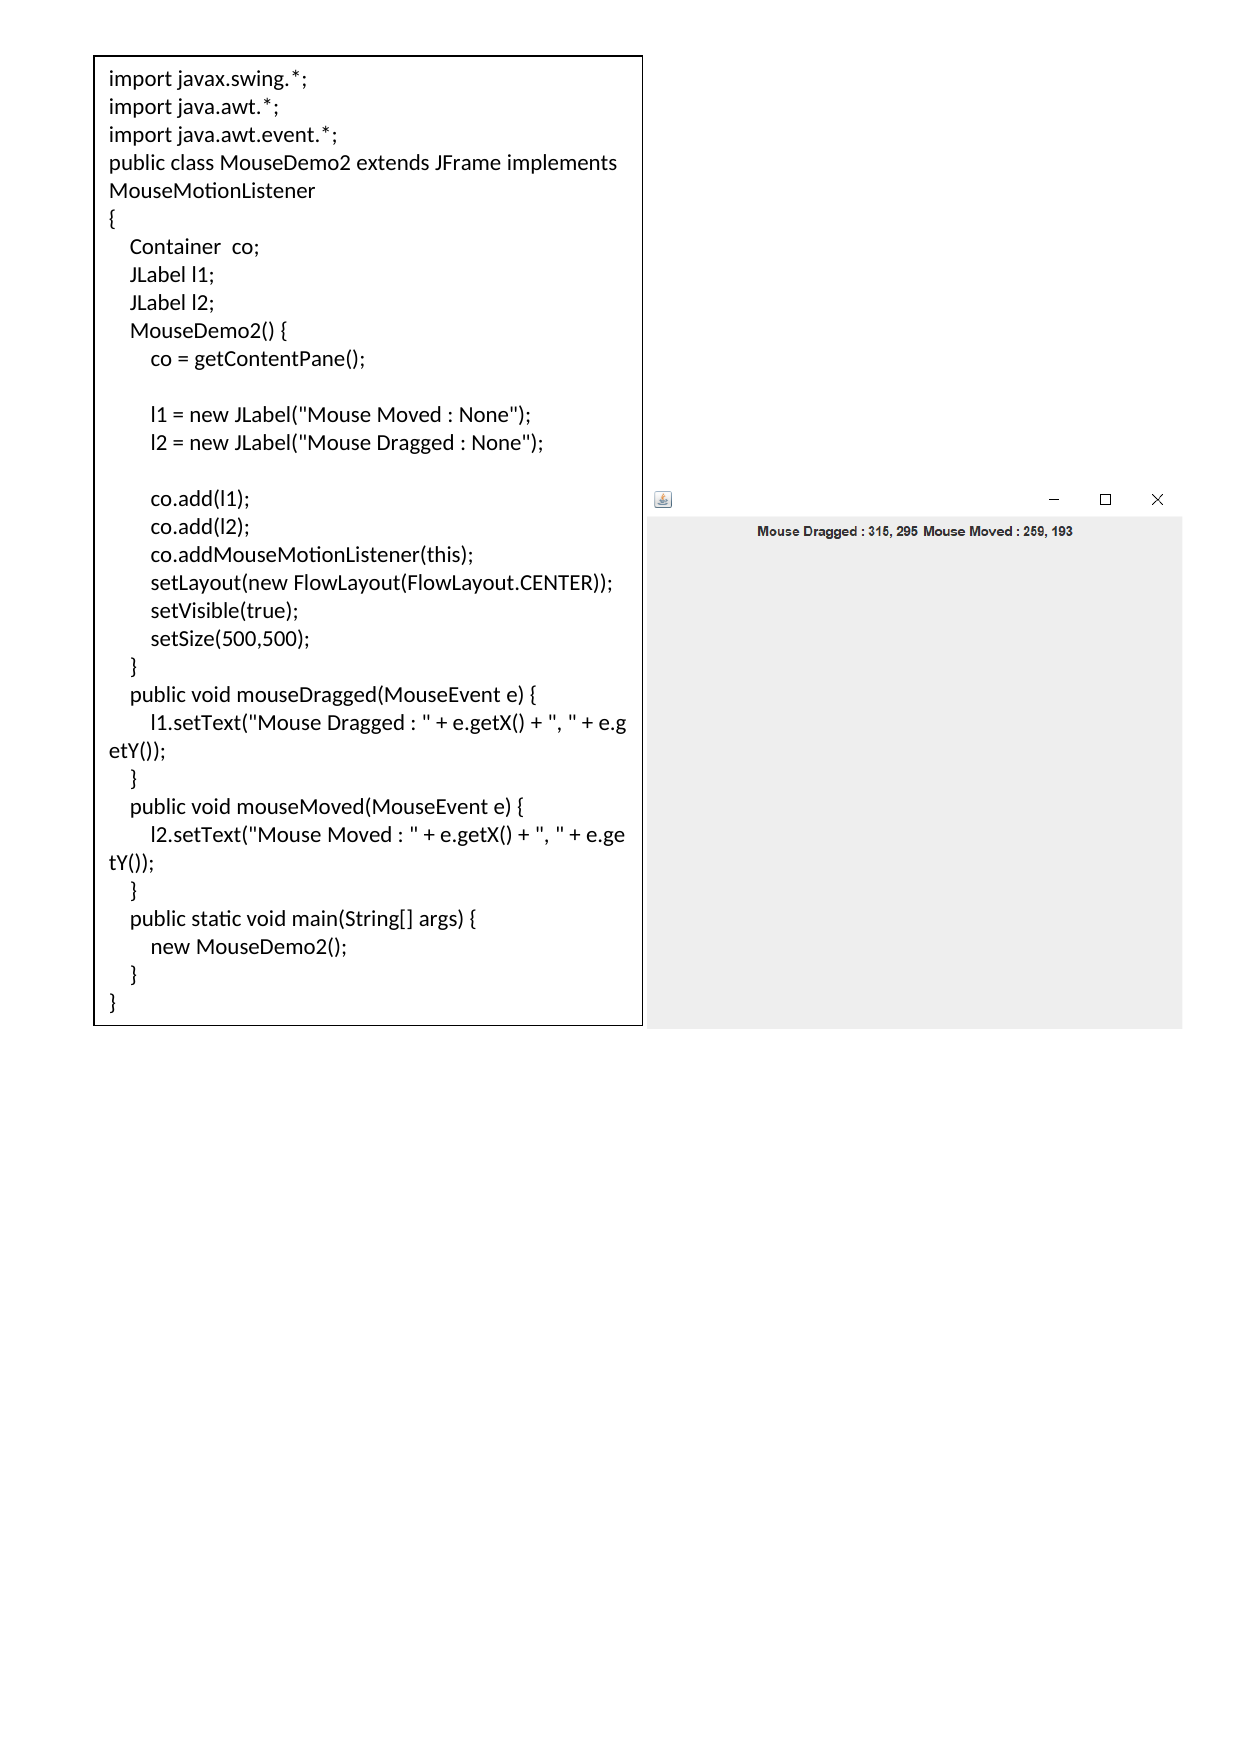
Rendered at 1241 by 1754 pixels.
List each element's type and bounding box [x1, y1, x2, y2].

picture [647, 486, 1183, 1029]
